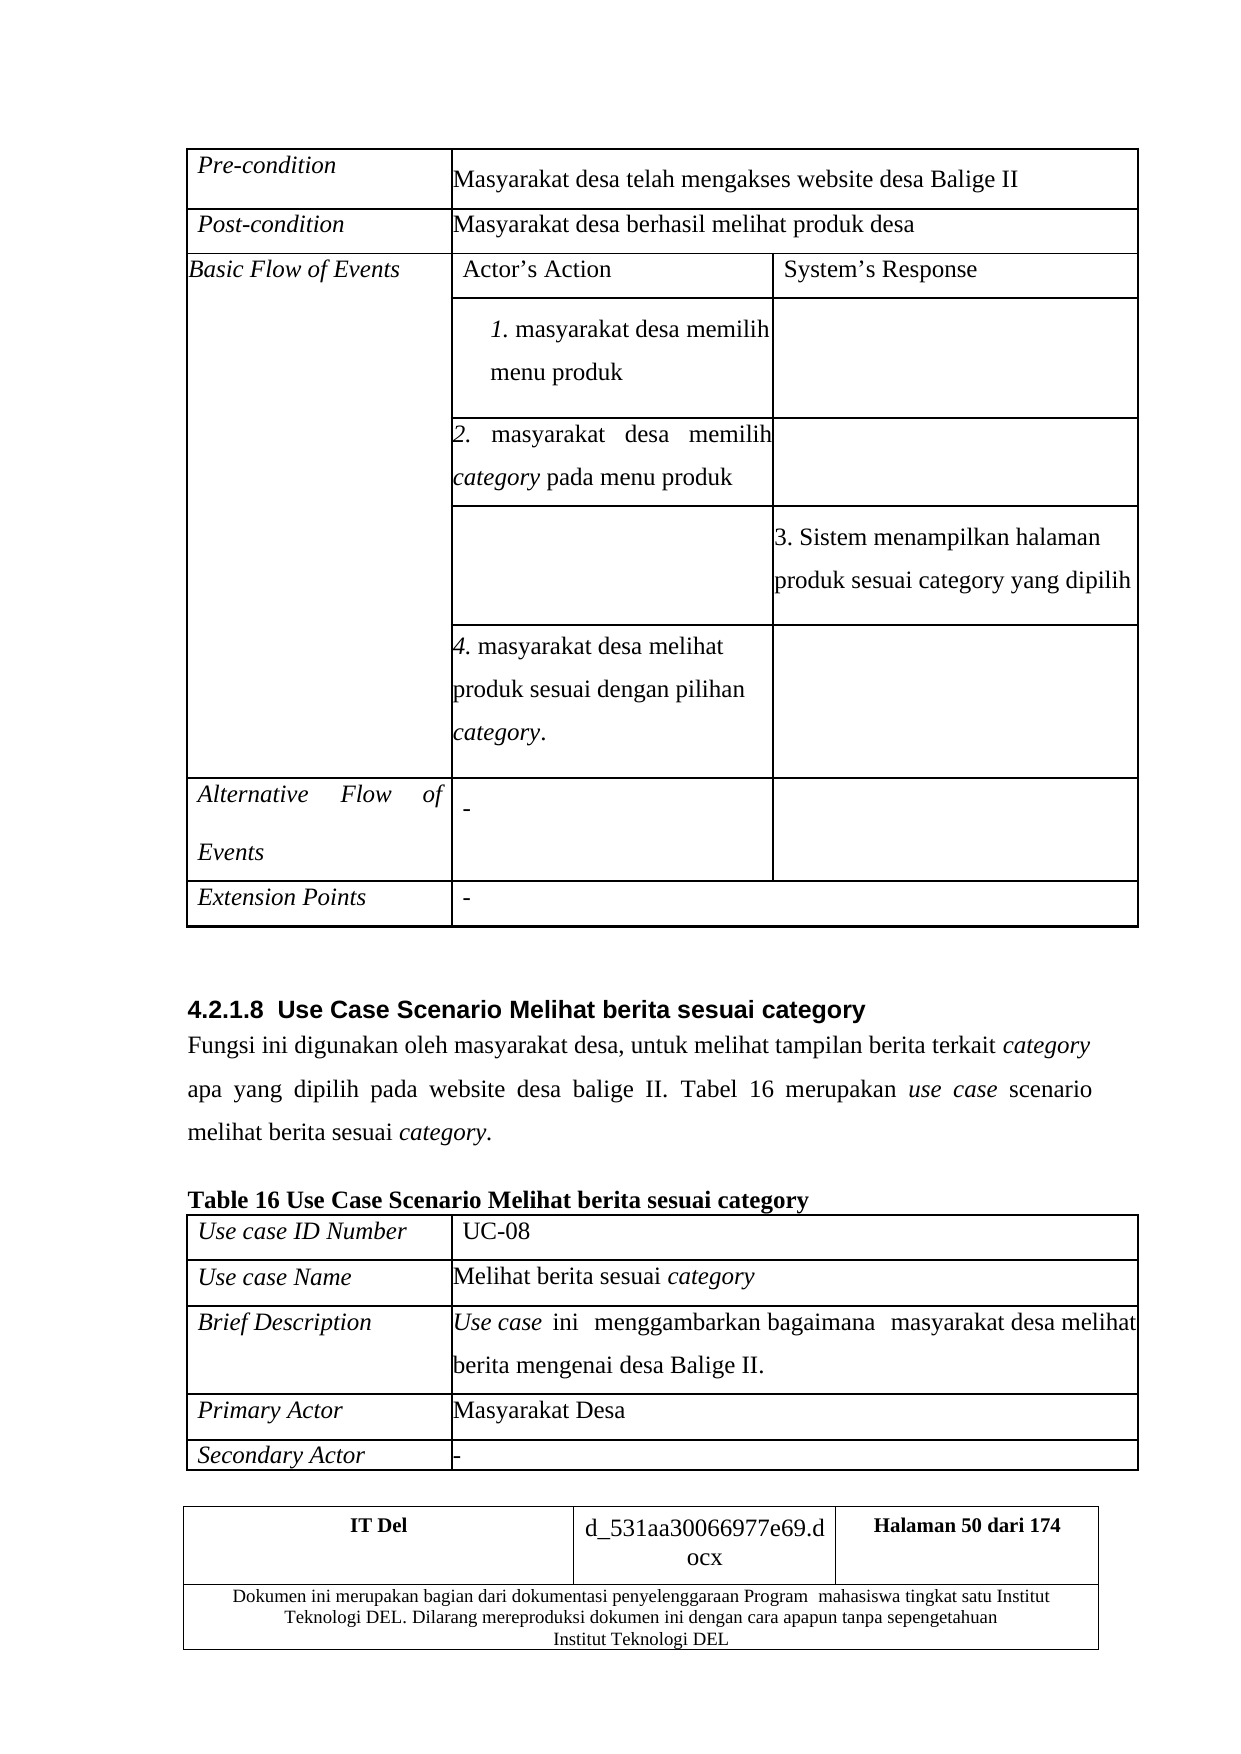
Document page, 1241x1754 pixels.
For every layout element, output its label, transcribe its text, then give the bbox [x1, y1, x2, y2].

table_cell Use case Name [188, 1261, 451, 1305]
table_cell Pre-condition [188, 150, 451, 207]
table_cell Brief Description [188, 1307, 451, 1393]
table_cell Post-condition [188, 210, 451, 253]
table_cell Extension Points [188, 882, 451, 925]
table_cell Masyarakat desa berhasil melihat produk desa [453, 210, 1137, 253]
table_cell Alternative Flow of Events [188, 779, 451, 879]
table_cell [774, 299, 1137, 417]
table_cell 4. masyarakat desa melihat produk sesuai dengan pilihan category. [453, 626, 772, 777]
text Table 16 Use Case Scenario Melihat berita sesuai category [187, 1185, 1092, 1214]
table_cell - [453, 779, 772, 879]
table_cell Primary Actor [188, 1395, 451, 1438]
table_cell [774, 419, 1137, 505]
text Fungsi ini digunakan oleh masyarakat desa, untuk melihat tampilan berita terkait category apa yang dipilih pada website desa balige II. Tabel 16 merupakan use case scenario melihat berita sesuai category. [187, 1031, 1092, 1146]
table_cell Actor’s Action [453, 254, 772, 297]
table_cell Masyarakat desa telah mengakses website desa Balige II [453, 150, 1137, 207]
table_cell [774, 779, 1137, 879]
table_cell [774, 626, 1137, 777]
table_cell System’s Response [774, 254, 1137, 297]
table_cell Masyarakat Desa [453, 1395, 1137, 1438]
table_cell - [453, 1441, 1137, 1469]
table_cell Use case ini menggambarkan bagaimana masyarakat desa melihat berita mengenai desa Balige II. [453, 1307, 1137, 1393]
table_header Use case ID Number [188, 1216, 451, 1259]
table_cell [453, 507, 772, 624]
table_cell - [453, 882, 1137, 925]
table_cell 2. masyarakat desa memilih category pada menu produk [453, 419, 772, 505]
table_cell 1. masyarakat desa memilih menu produk [453, 299, 772, 417]
table_cell Secondary Actor [188, 1441, 451, 1469]
table_cell Melihat berita sesuai category [453, 1261, 1137, 1305]
subtitle Use Case Scenario Melihat berita sesuai category [187, 996, 1092, 1024]
table_cell Basic Flow of Events [188, 254, 451, 777]
table_cell 3. Sistem menampilkan halaman produk sesuai category yang dipilih [774, 507, 1137, 624]
table_header UC-08 [453, 1216, 1137, 1259]
